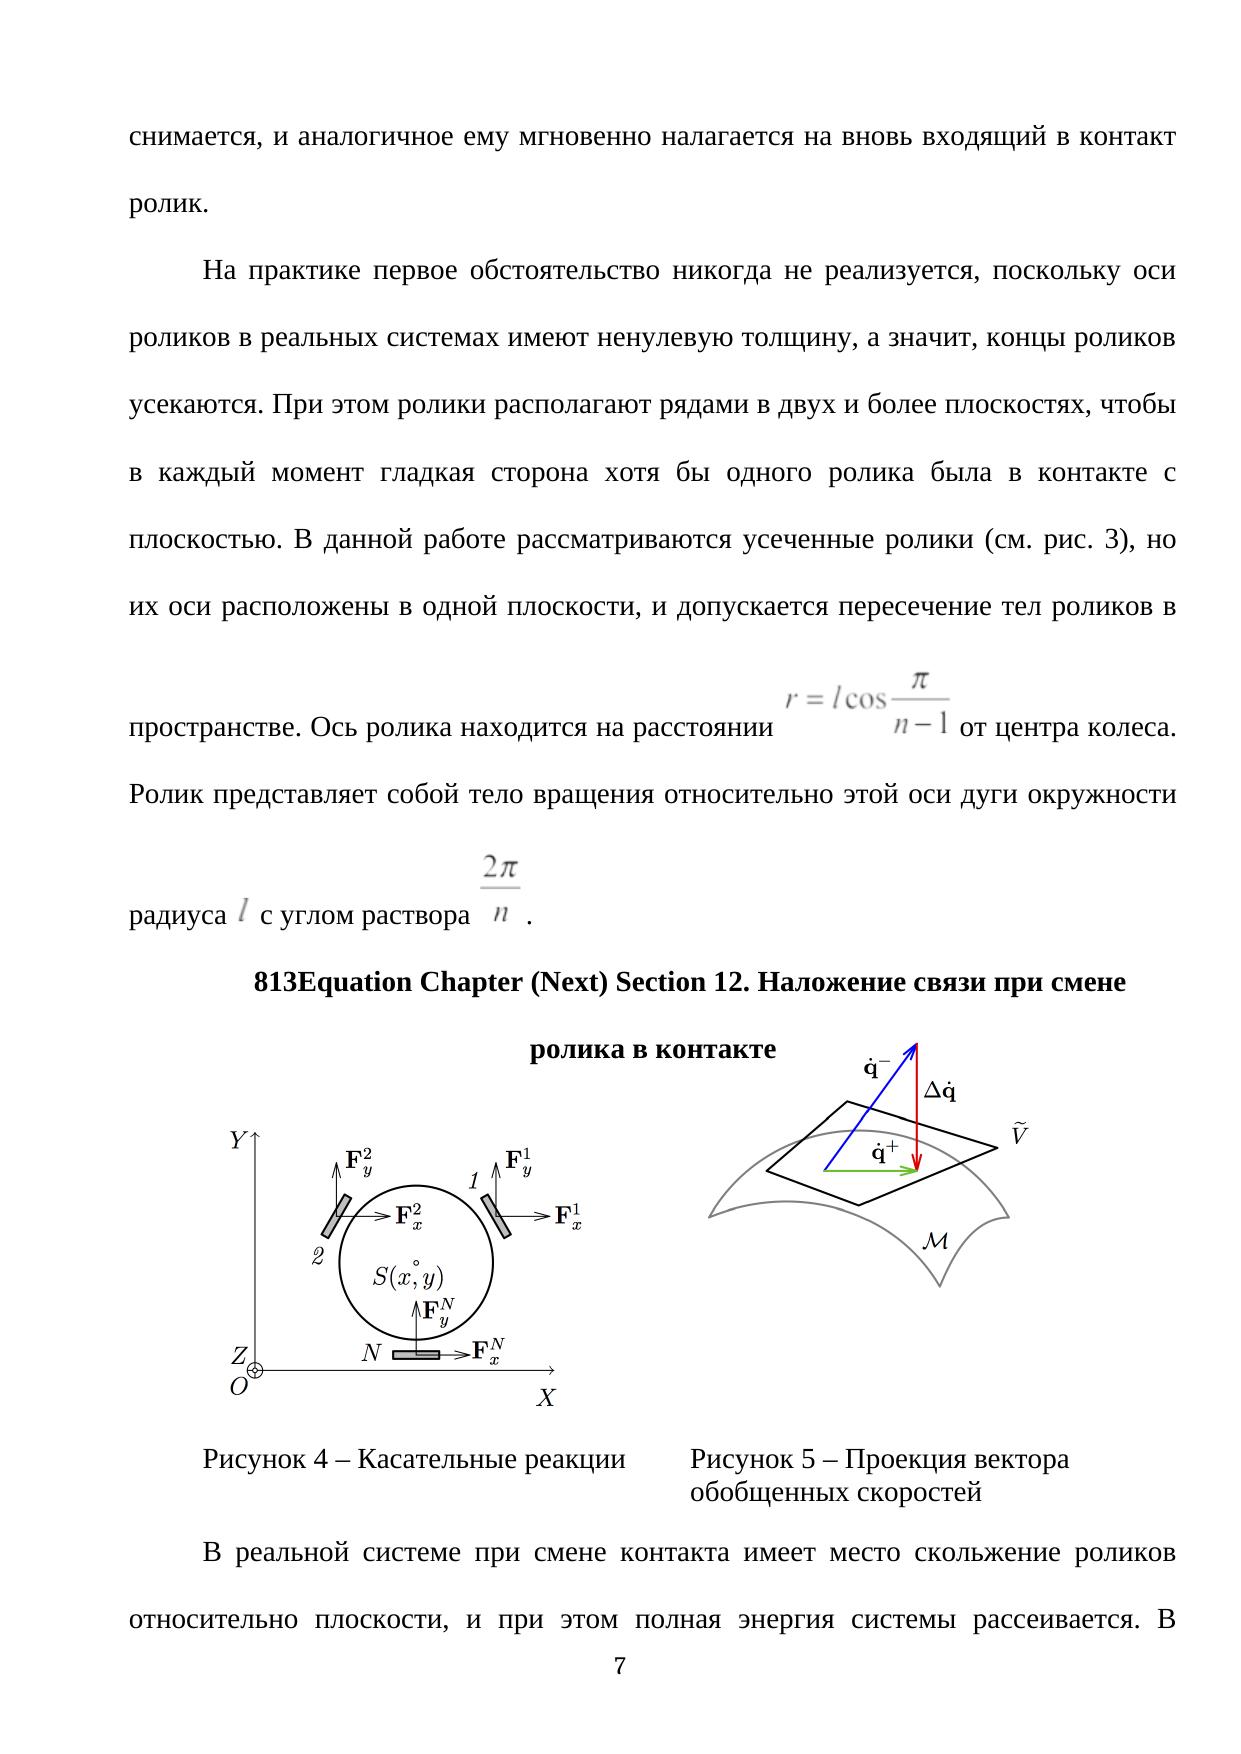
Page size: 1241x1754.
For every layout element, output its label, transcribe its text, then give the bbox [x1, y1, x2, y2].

text На практике первое обстоятельство никогда не реализуется, поскольку оси роликов в реальных системах имеют ненулевую толщину, а значит, концы роликов усекаются. При этом ролики располагают рядами в двух и более плоскостях, чтобы в каждый момент гладкая сторона хотя бы одного ролика была в контакте с плоскостью. В данной работе рассматриваются усеченные ролики (см. рис. 3), но их оси расположены в одной плоскости, и допускается пересечение тел роликов в пространстве. Ось ролика находится на расстоянии от центра колеса. Ролик представляет собой тело вращения относительно этой оси дуги окружности радиуса с углом раствора . [128, 252, 1177, 931]
picture [201, 1098, 607, 1420]
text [128, 118, 1177, 219]
text 2. Наложение связи при смене ролика в контакте [128, 964, 1177, 1065]
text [128, 1434, 1177, 1635]
picture [693, 1065, 1042, 1300]
